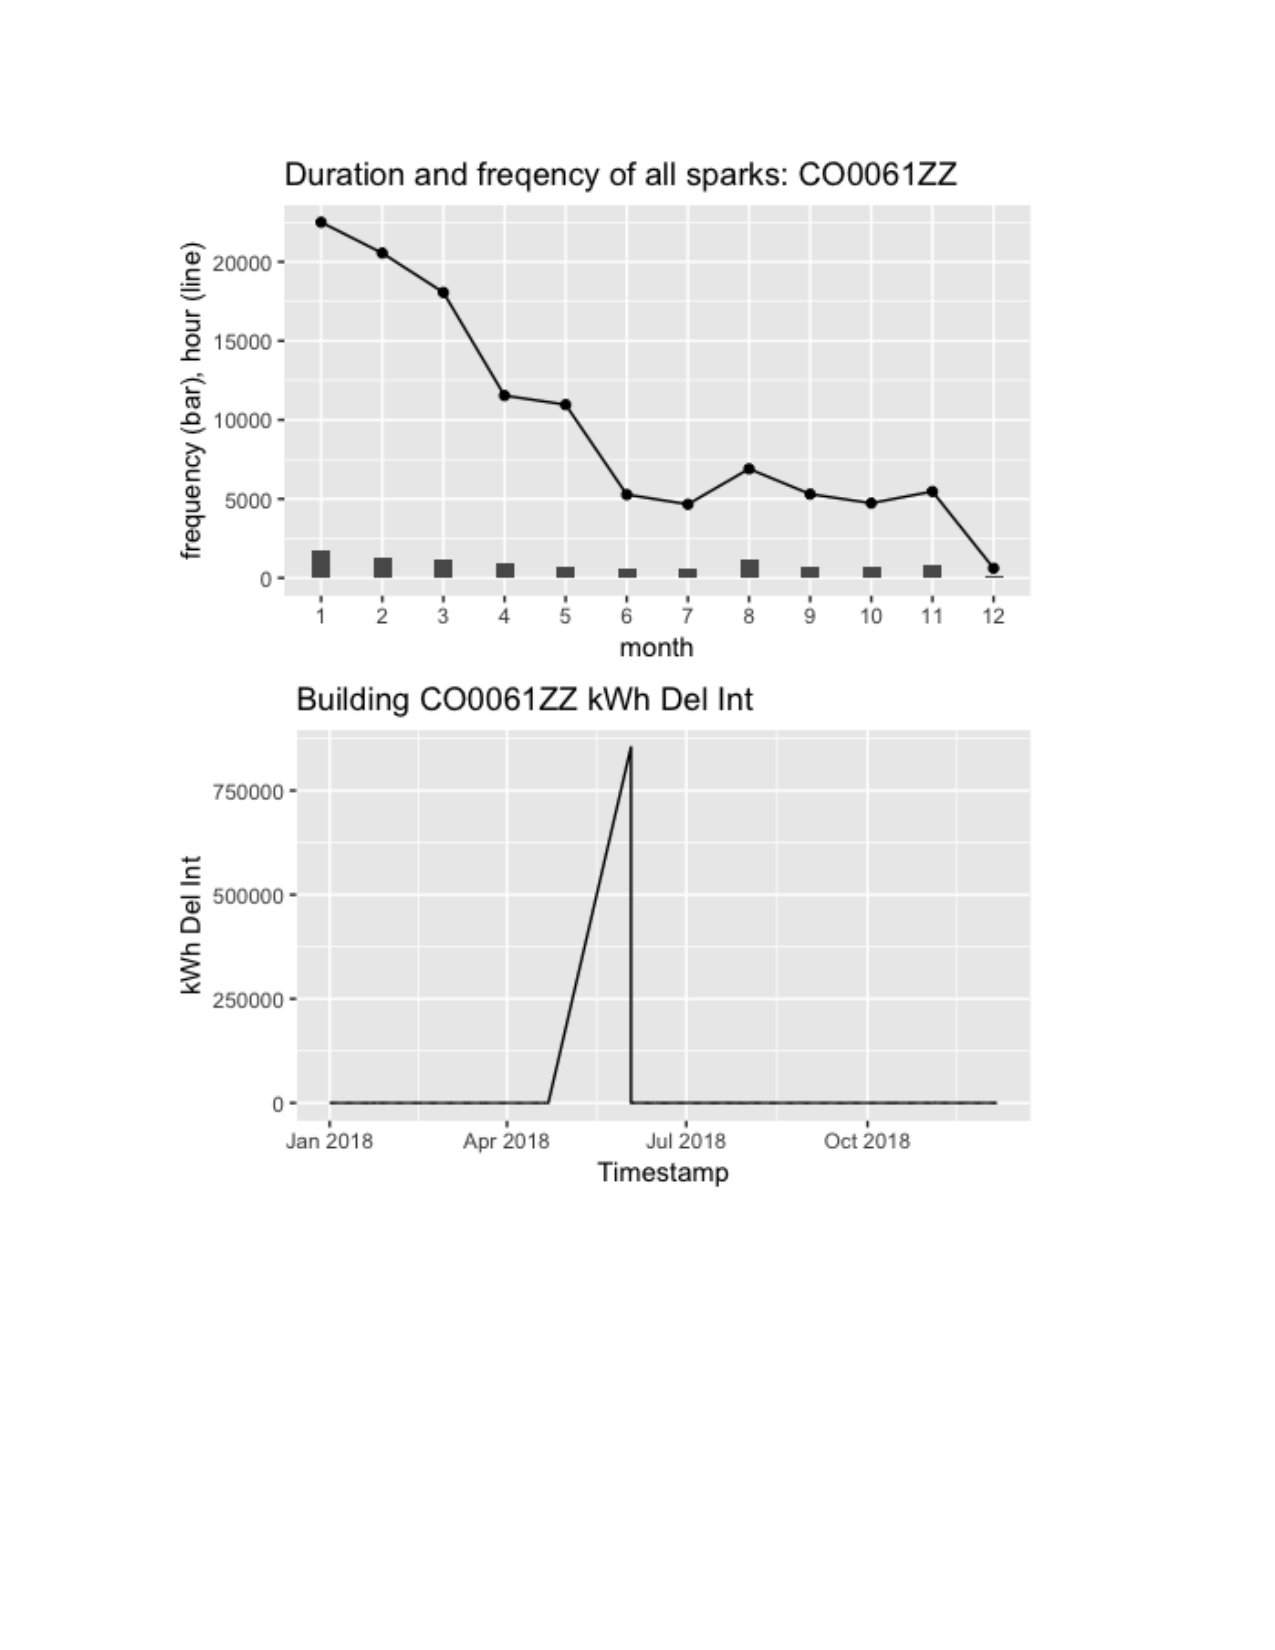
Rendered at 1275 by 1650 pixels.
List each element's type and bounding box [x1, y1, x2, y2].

picture [168, 150, 1044, 1200]
